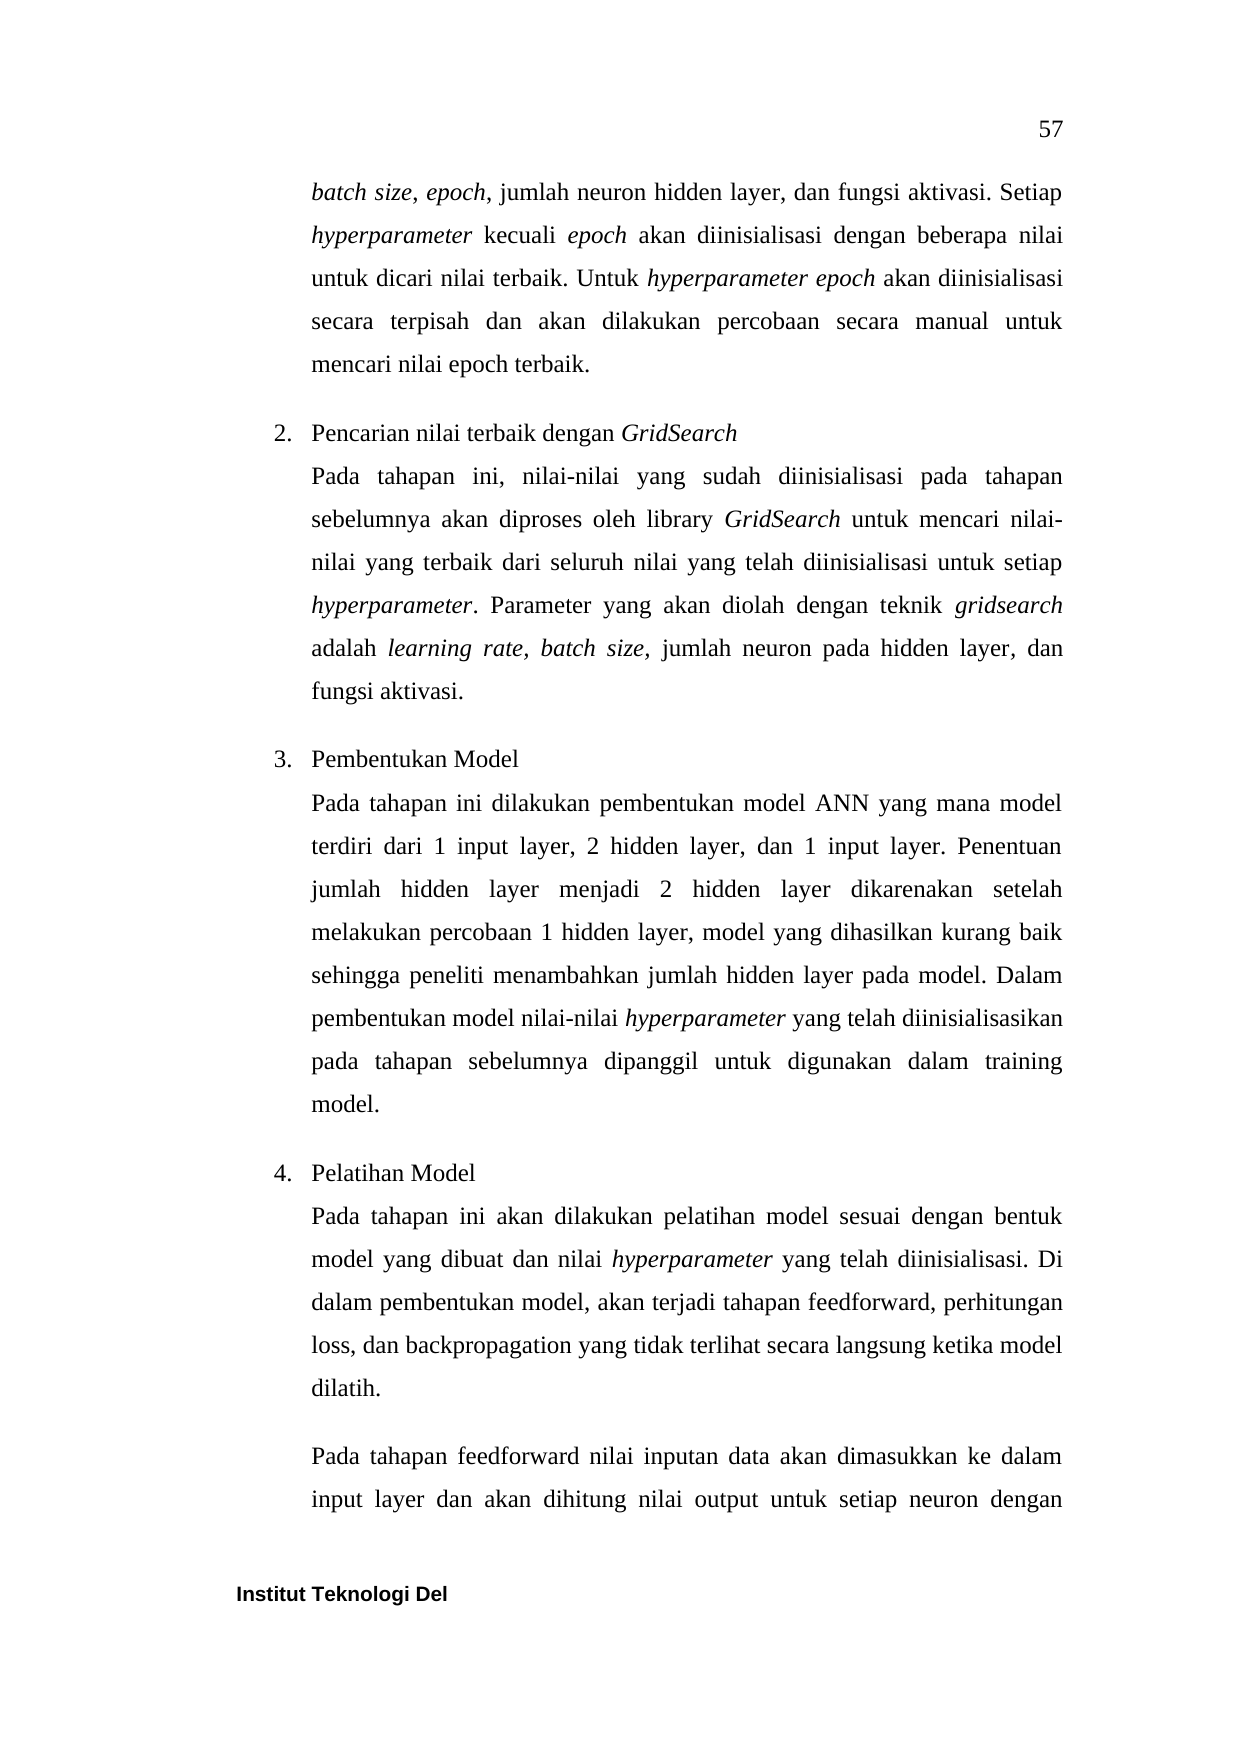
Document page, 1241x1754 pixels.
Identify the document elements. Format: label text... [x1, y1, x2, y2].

text Pada tahapan ini akan dilakukan pelatihan model sesuai dengan bentuk model yang dibuat dan nilai hyperparameter yang telah diinisialisasi. Di dalam pembentukan model, akan terjadi tahapan feedforward, perhitungan loss, dan backpropagation yang tidak terlihat secara langsung ketika model dilatih. [311, 1201, 1063, 1402]
text Pada tahapan ini, nilai-nilai yang sudah diinisialisasi pada tahapan sebelumnya akan diproses oleh library GridSearch untuk mencari nilai-nilai yang terbaik dari seluruh nilai yang telah diinisialisasi untuk setiap hyperparameter. Parameter yang akan diolah dengan teknik gridsearch adalah learning rate, batch size, jumlah neuron pada hidden layer, dan fungsi aktivasi. [311, 461, 1063, 705]
list Pembentukan Model [274, 744, 1063, 773]
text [311, 177, 1063, 378]
list Pelatihan Model [274, 1158, 1063, 1186]
text Pada tahapan ini dilakukan pembentukan model ANN yang mana model terdiri dari 1 input layer, 2 hidden layer, dan 1 input layer. Penentuan jumlah hidden layer menjadi 2 hidden layer dikarenakan setelah melakukan percobaan 1 hidden layer, model yang dihasilkan kurang baik sehingga peneliti menambahkan jumlah hidden layer pada model. Dalam pembentukan model nilai-nilai hyperparameter yang telah diinisialisasikan pada tahapan sebelumnya dipanggil untuk digunakan dalam training model. [311, 788, 1063, 1118]
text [311, 1441, 1063, 1513]
list Pencarian nilai terbaik dengan GridSearch [274, 418, 1063, 446]
